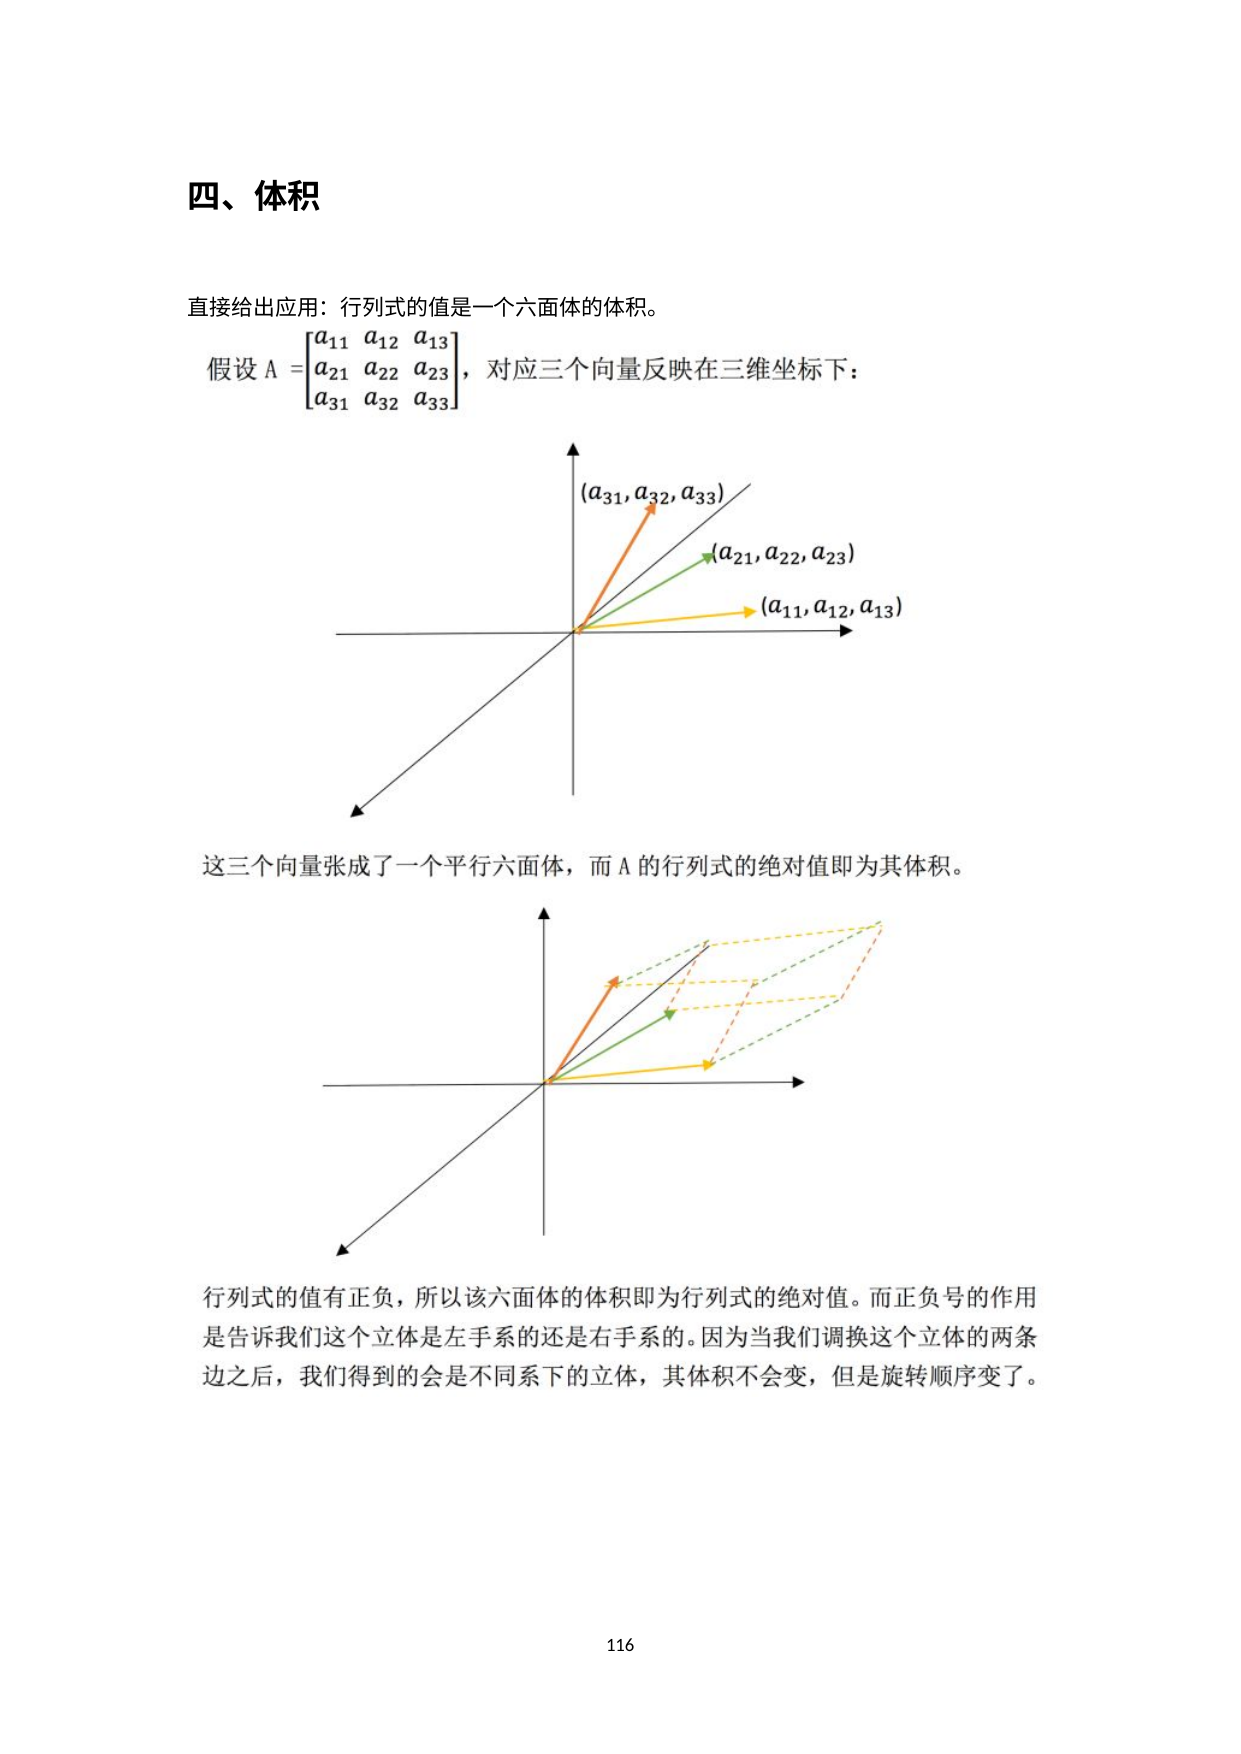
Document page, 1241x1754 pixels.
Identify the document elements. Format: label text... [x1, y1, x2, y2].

picture [187, 321, 1053, 830]
picture [187, 841, 1053, 1397]
subtitle 四、体积 [187, 162, 1053, 227]
text 直接给出应用：行列式的值是一个六面体的体积。 [187, 289, 1053, 321]
